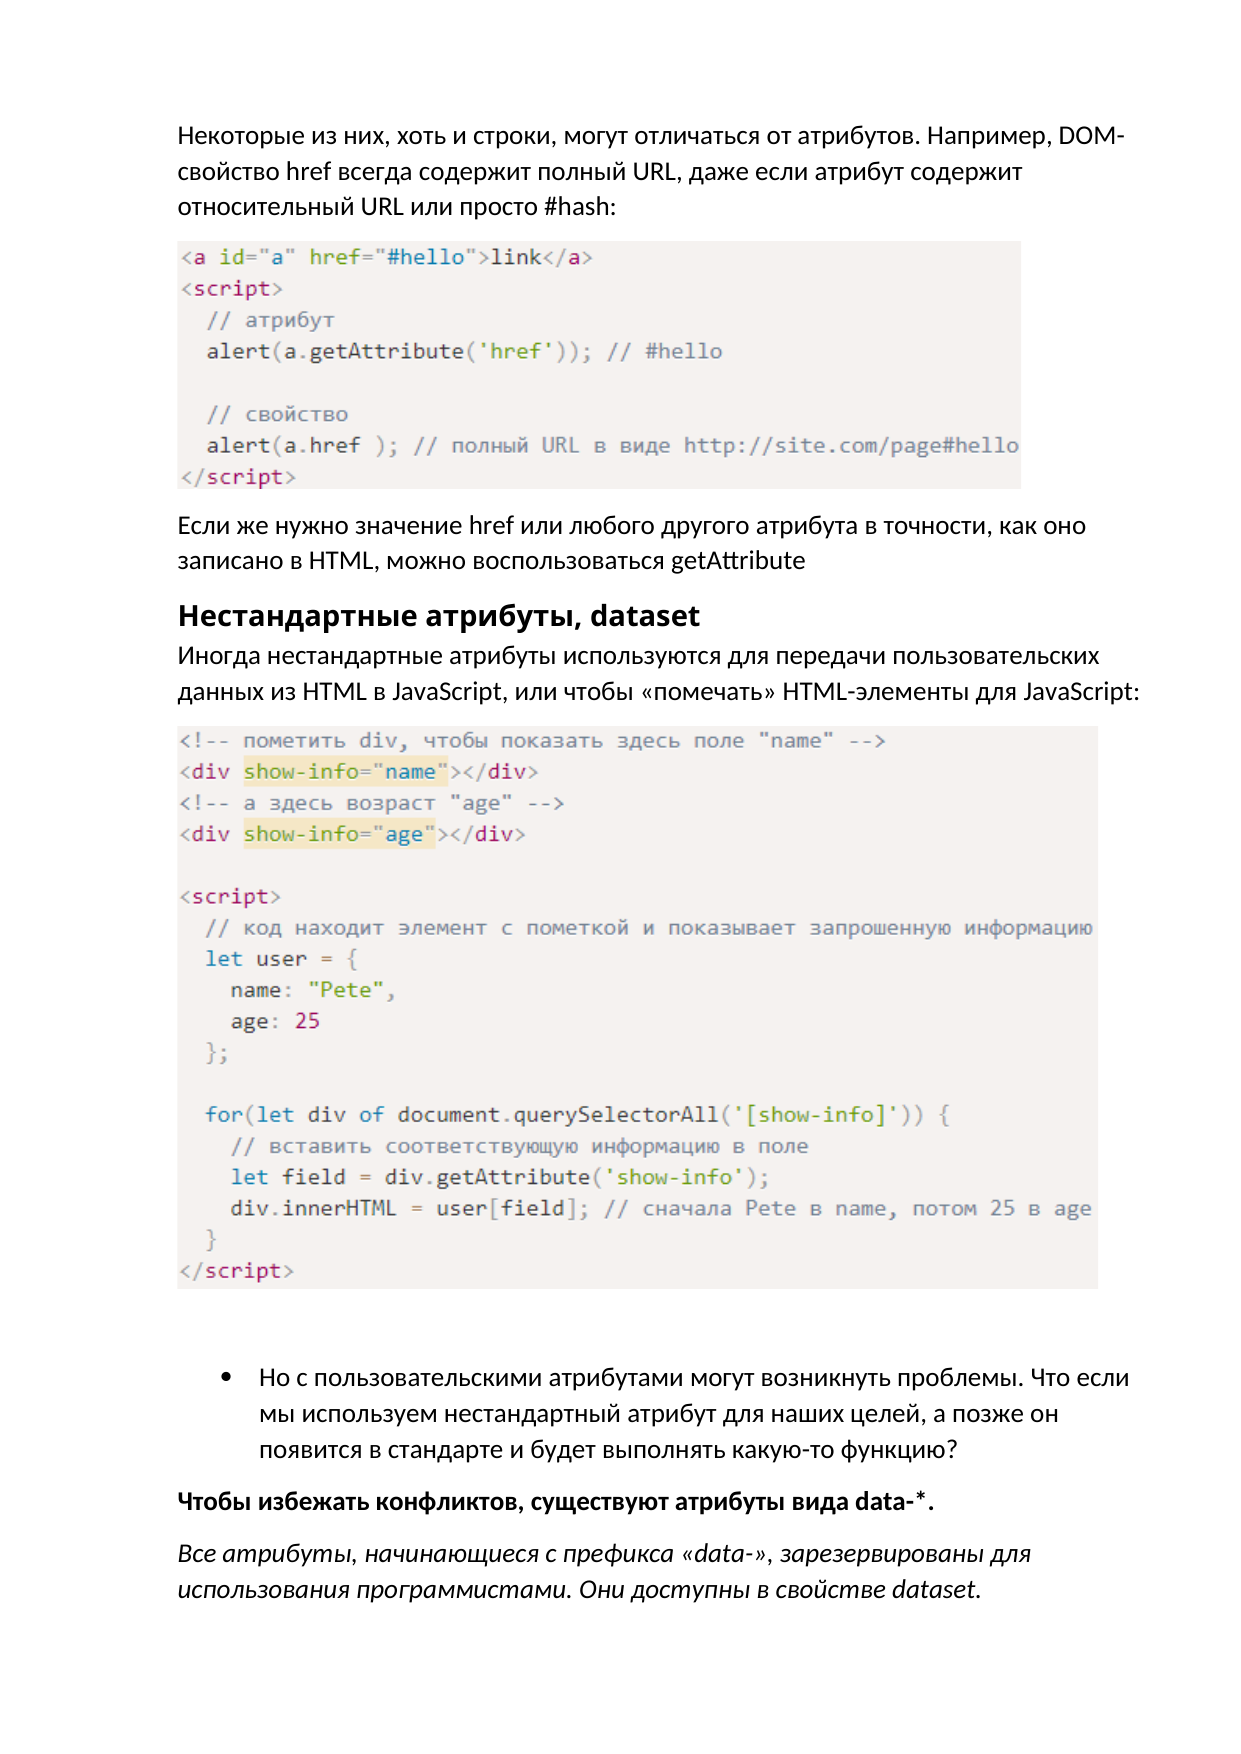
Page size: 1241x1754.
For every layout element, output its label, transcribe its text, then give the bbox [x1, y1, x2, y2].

picture [177, 726, 1099, 1289]
picture [177, 241, 1022, 489]
text Все атрибуты, начинающиеся с префикса «data-», зарезервированы для использования программистами. Они доступны в свойстве dataset. [177, 1536, 1152, 1605]
text Иногда нестандартные атрибуты используются для передачи пользовательских данных из HTML в JavaScript, или чтобы «помечать» HTML-элементы для JavaScript: [177, 638, 1152, 707]
text Некоторые из них, хоть и строки, могут отличаться от атрибутов. Например, DOM-свойство href всегда содержит полный URL, даже если атрибут содержит относительный URL или просто #hash: [177, 118, 1152, 222]
text Если же нужно значение href или любого другого атрибута в точности, как оно записано в HTML, можно воспользоваться getAttribute [177, 508, 1152, 576]
list Но с пользовательскими атрибутами могут возникнуть проблемы. Что если мы используем нестандартный атрибут для наших целей, а позже он появится в стандарте и будет выполнять какую-то функцию? [221, 1361, 1152, 1465]
text Чтобы избежать конфликтов, существуют атрибуты вида data-*. [177, 1484, 1152, 1517]
subtitle Нестандартные атрибуты, dataset [177, 596, 1152, 635]
